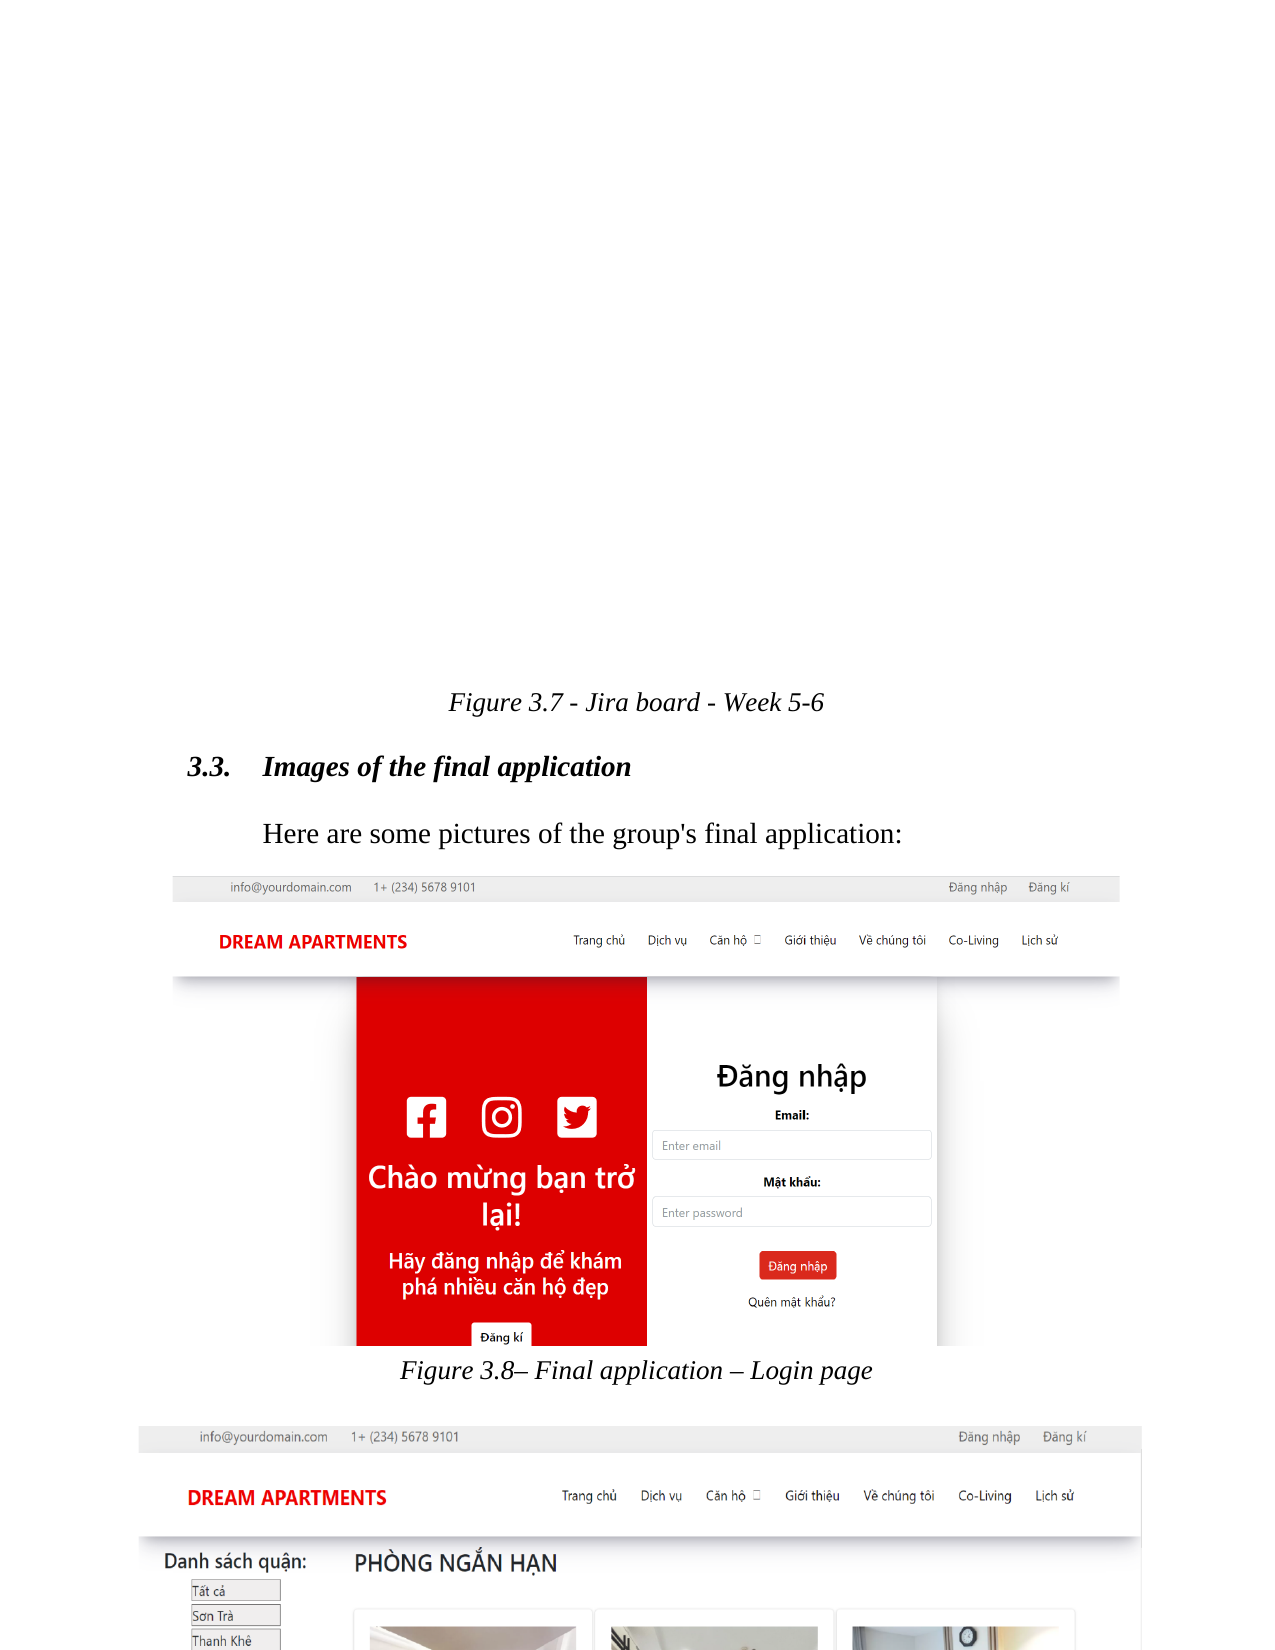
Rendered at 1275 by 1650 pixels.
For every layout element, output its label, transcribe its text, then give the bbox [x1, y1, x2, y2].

text Figure 3.7 - Jira board - Week 5-6 [112, 686, 1162, 717]
list Images of the final application [187, 749, 1162, 783]
text Figure 3.8– Final application – Login page [112, 1354, 1162, 1385]
picture [138, 1426, 1142, 1650]
picture [172, 873, 1120, 1346]
text Here are some pictures of the group's final application: [112, 816, 1162, 850]
